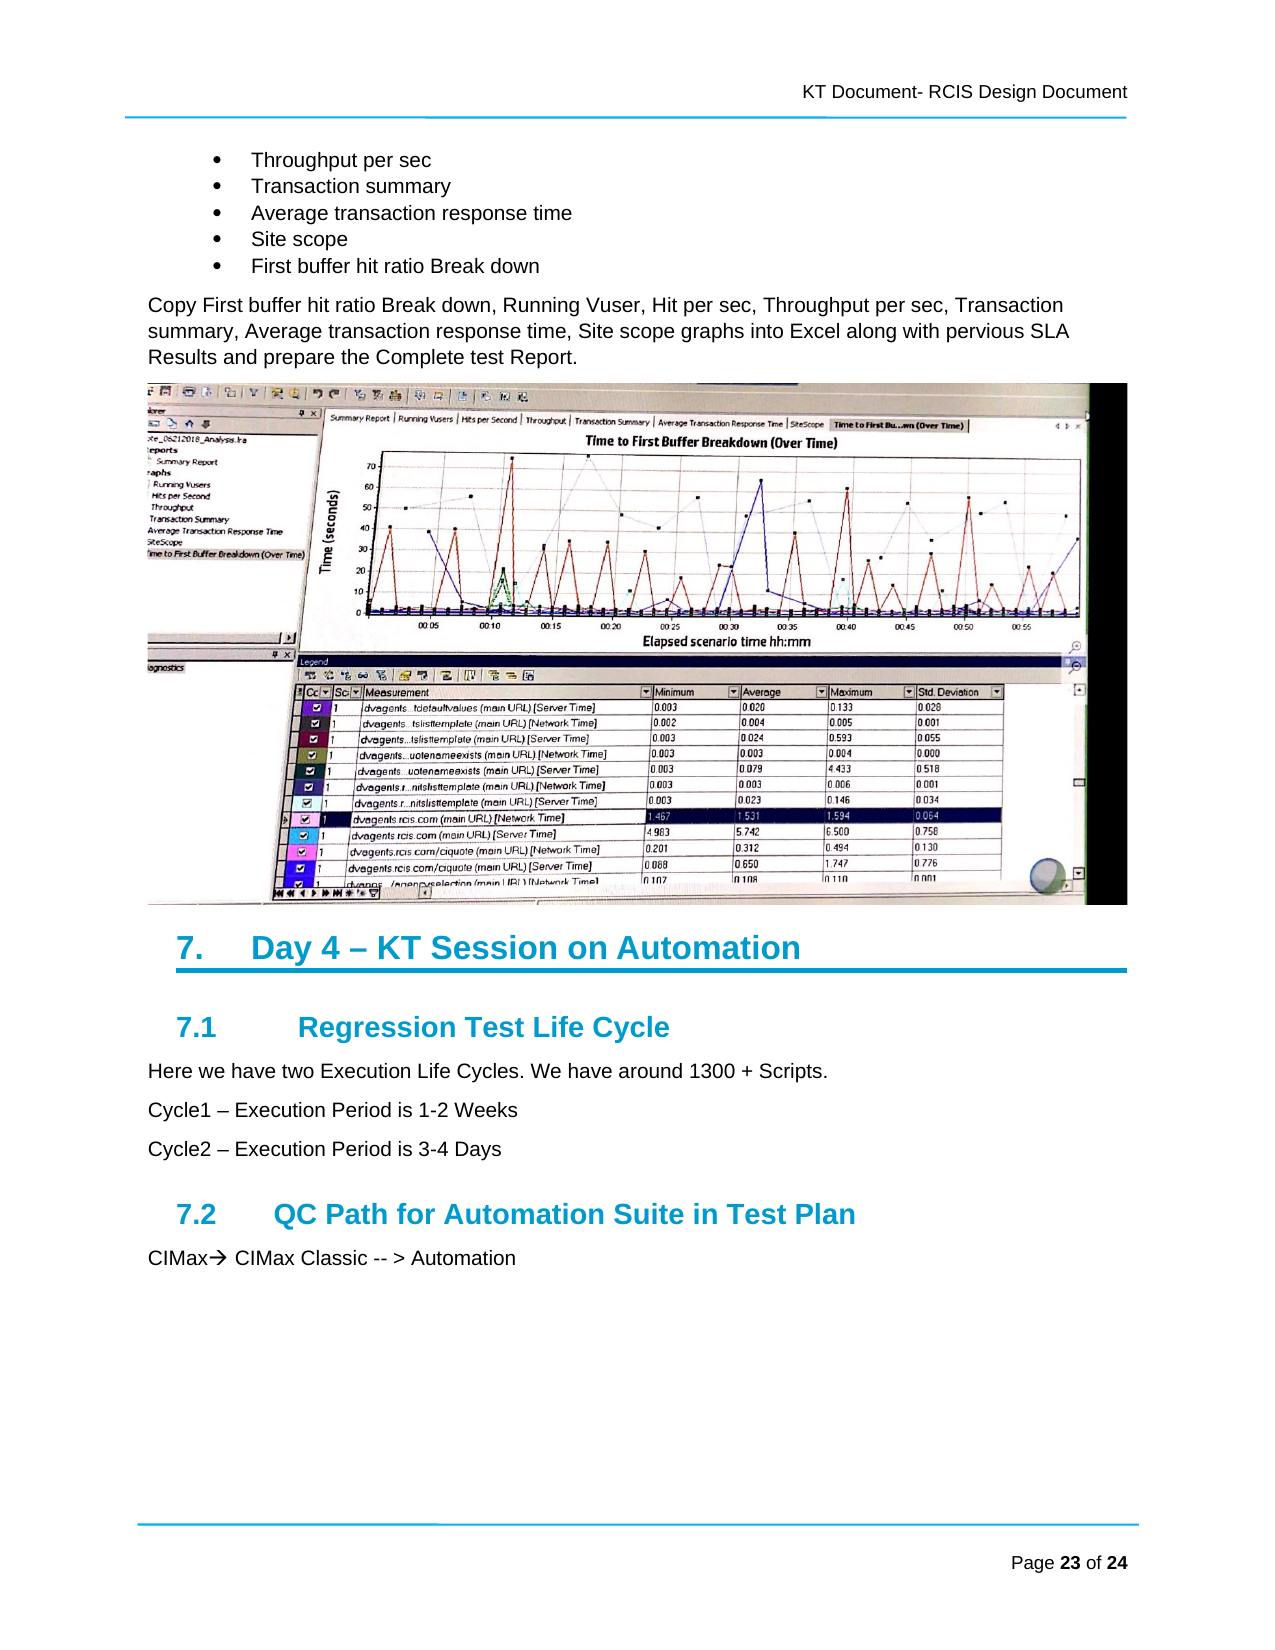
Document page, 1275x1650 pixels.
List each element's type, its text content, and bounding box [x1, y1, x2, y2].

list Transaction summary [213, 174, 1127, 198]
text Here we have two Execution Life Cycles. We have around 1300 + Scripts. [148, 1059, 1127, 1083]
text Cycle1 – Execution Period is 1-2 Weeks [148, 1098, 1127, 1122]
subtitle Day 4 – KT Session on Automation [176, 928, 1127, 968]
list Site scope [213, 227, 1127, 251]
text Cycle2 – Execution Period is 3-4 Days [148, 1137, 1127, 1161]
subtitle QC Path for Automation Suite in Test Plan [176, 1197, 1127, 1230]
picture [147, 383, 1128, 905]
subtitle Regression Test Life Cycle [176, 1010, 1127, 1043]
list Throughput per sec [213, 148, 1127, 172]
list Average transaction response time [213, 201, 1127, 224]
text Copy First buffer hit ratio Break down, Running Vuser, Hit per sec, Throughput per sec, Transaction summary, Average transaction response time, Site scope graphs into Excel along with pervious SLA Results and prepare the Complete test Report. [148, 292, 1127, 369]
list First buffer hit ratio Break down [213, 253, 1127, 277]
text CIMax CIMax Classic -- > Automation [148, 1246, 1127, 1270]
